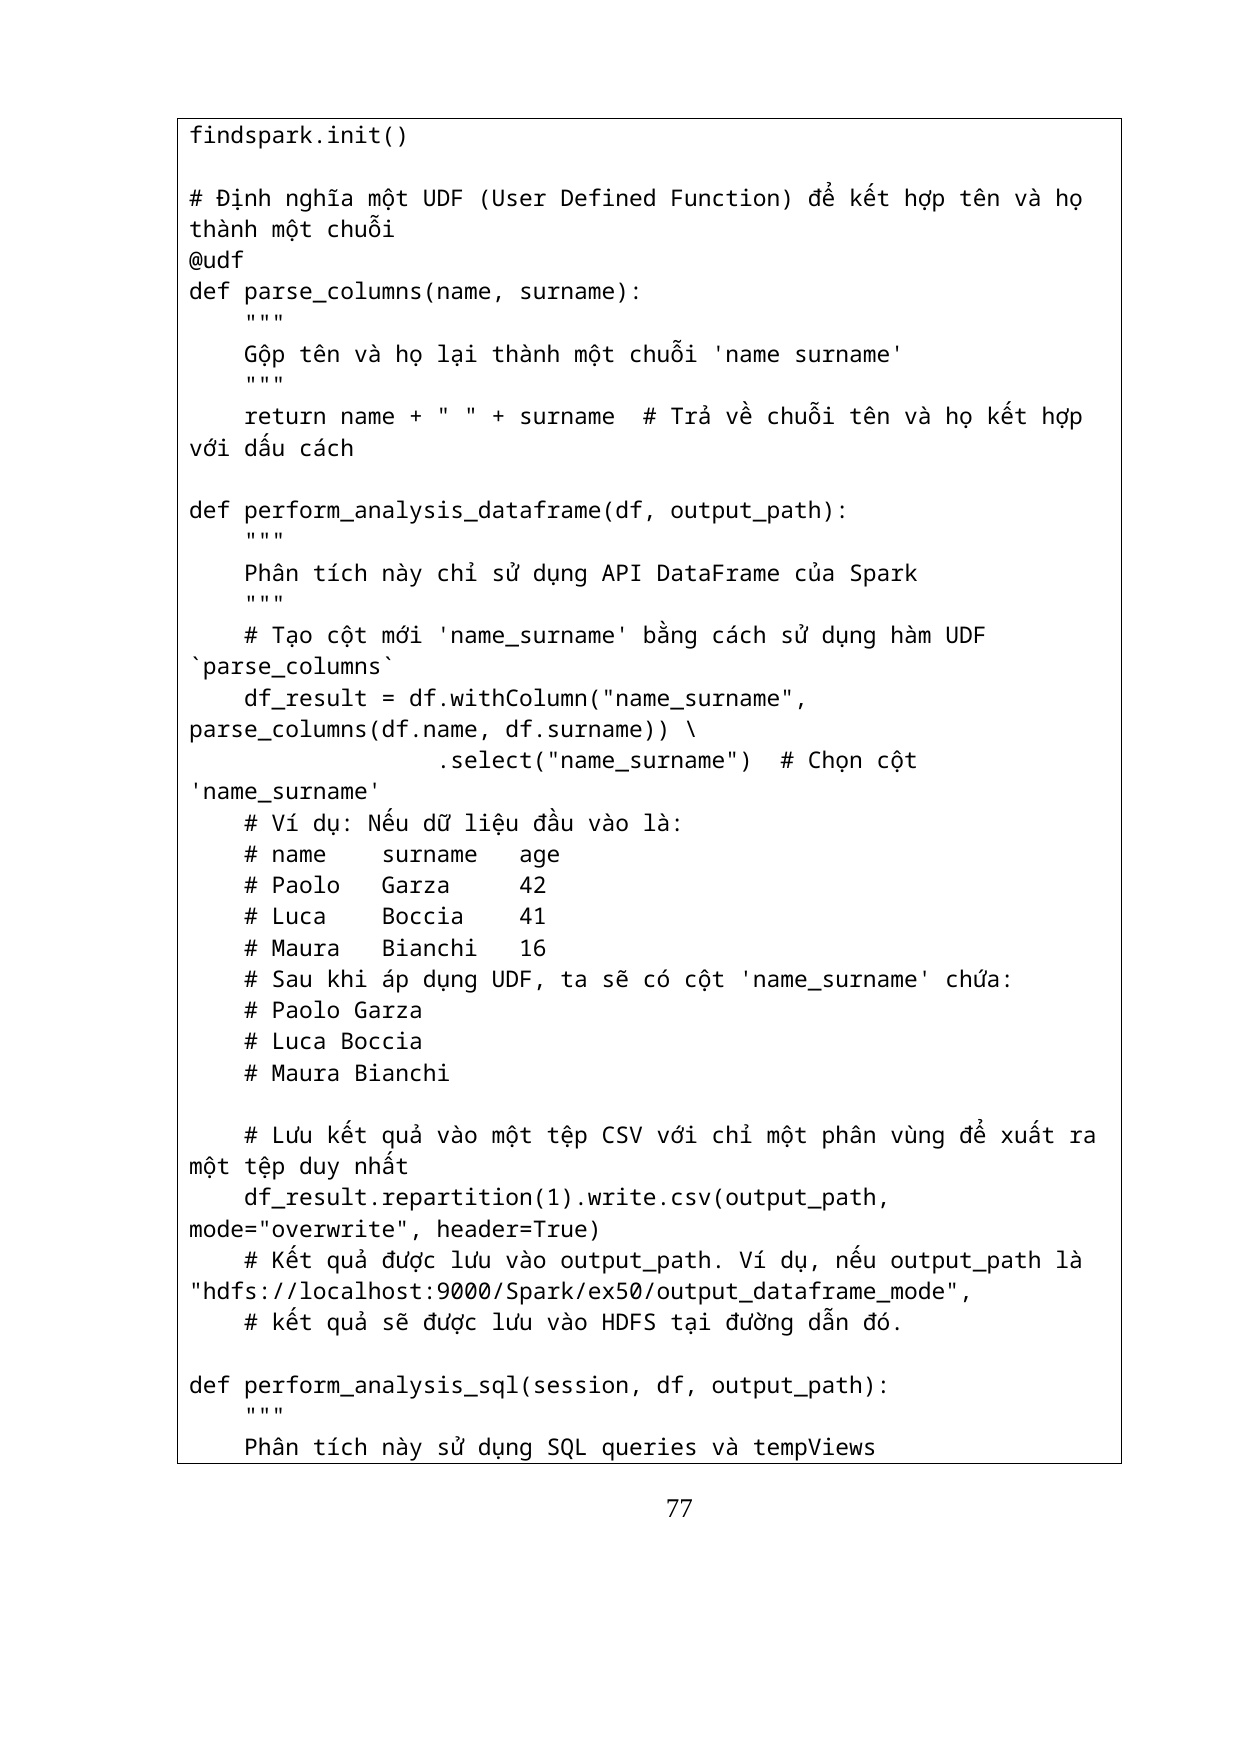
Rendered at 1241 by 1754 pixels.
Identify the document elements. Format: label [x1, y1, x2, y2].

table_header [178, 119, 1121, 1462]
